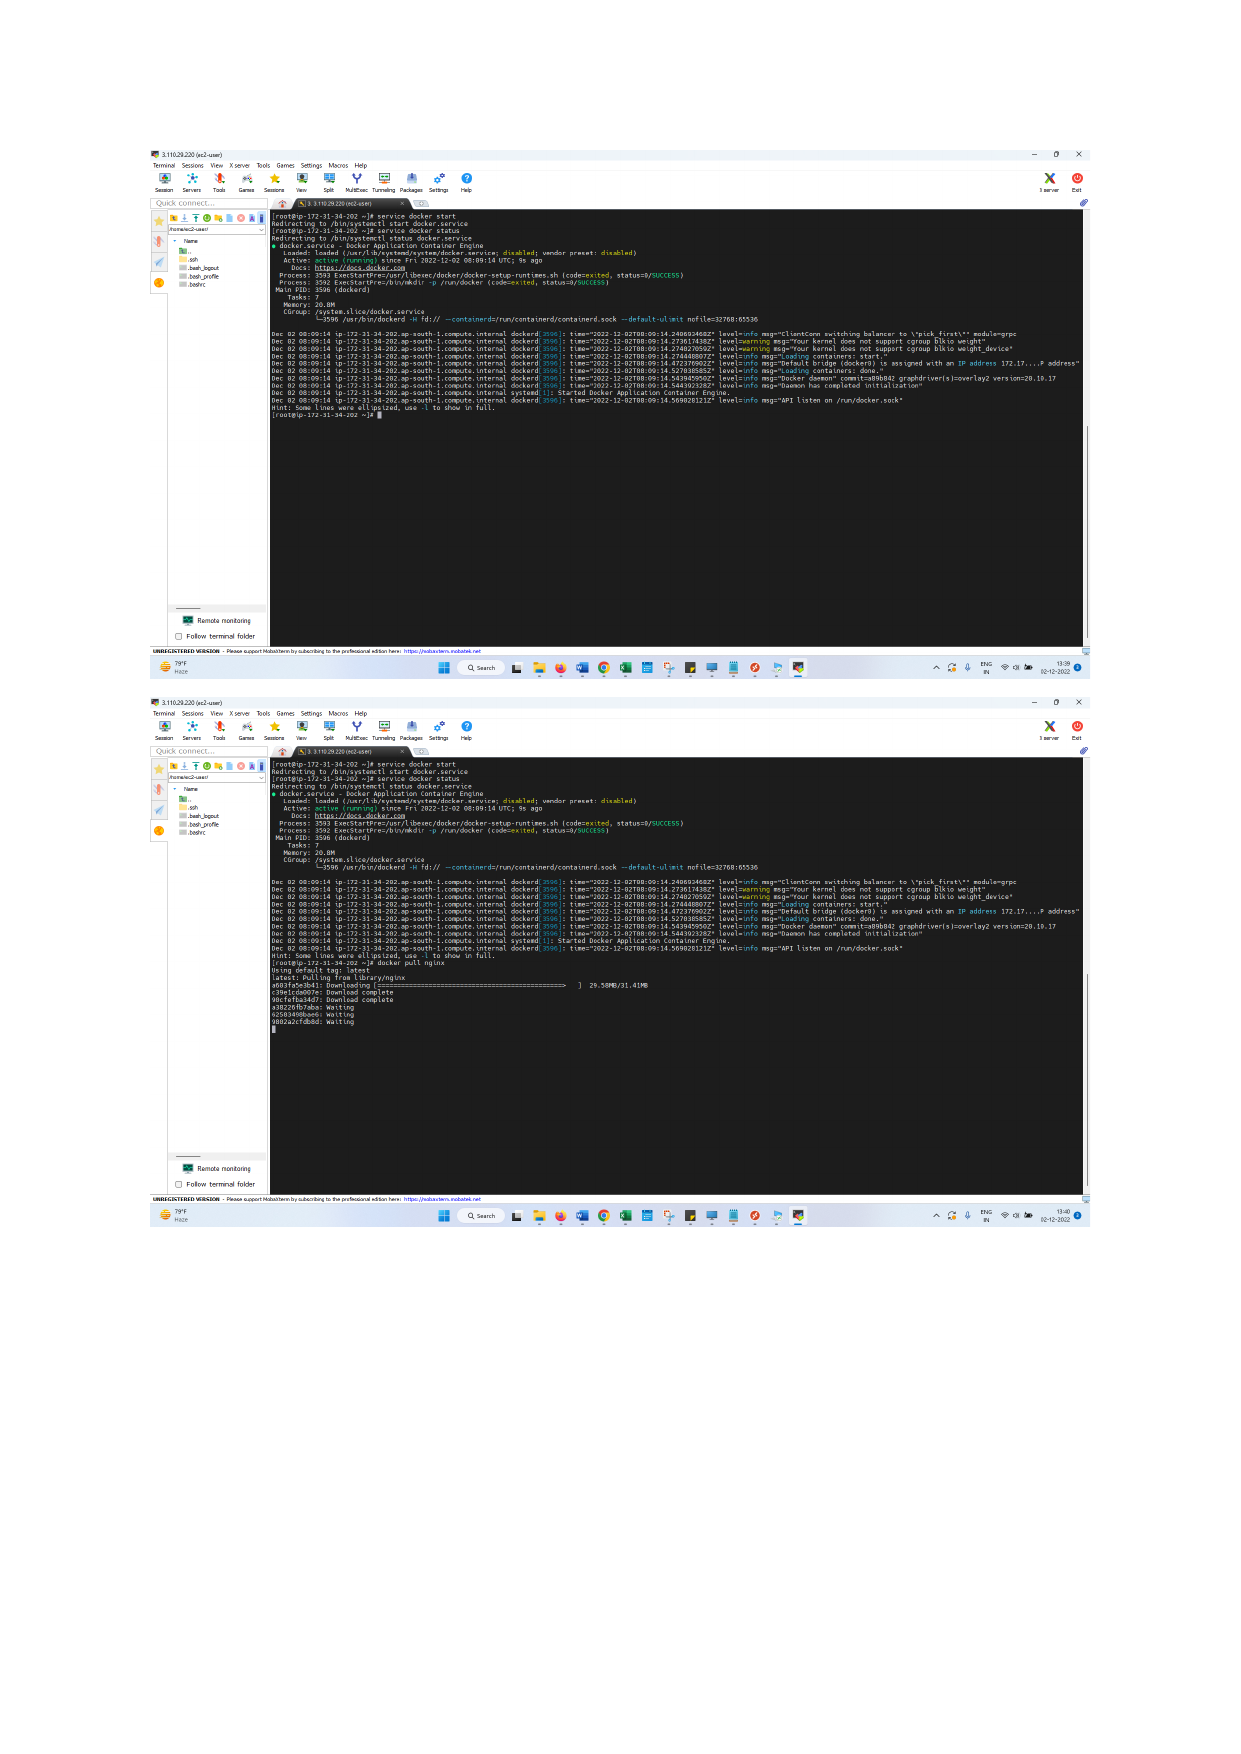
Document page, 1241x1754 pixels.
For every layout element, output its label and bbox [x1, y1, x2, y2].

picture [150, 697, 1091, 1227]
picture [150, 150, 1091, 679]
